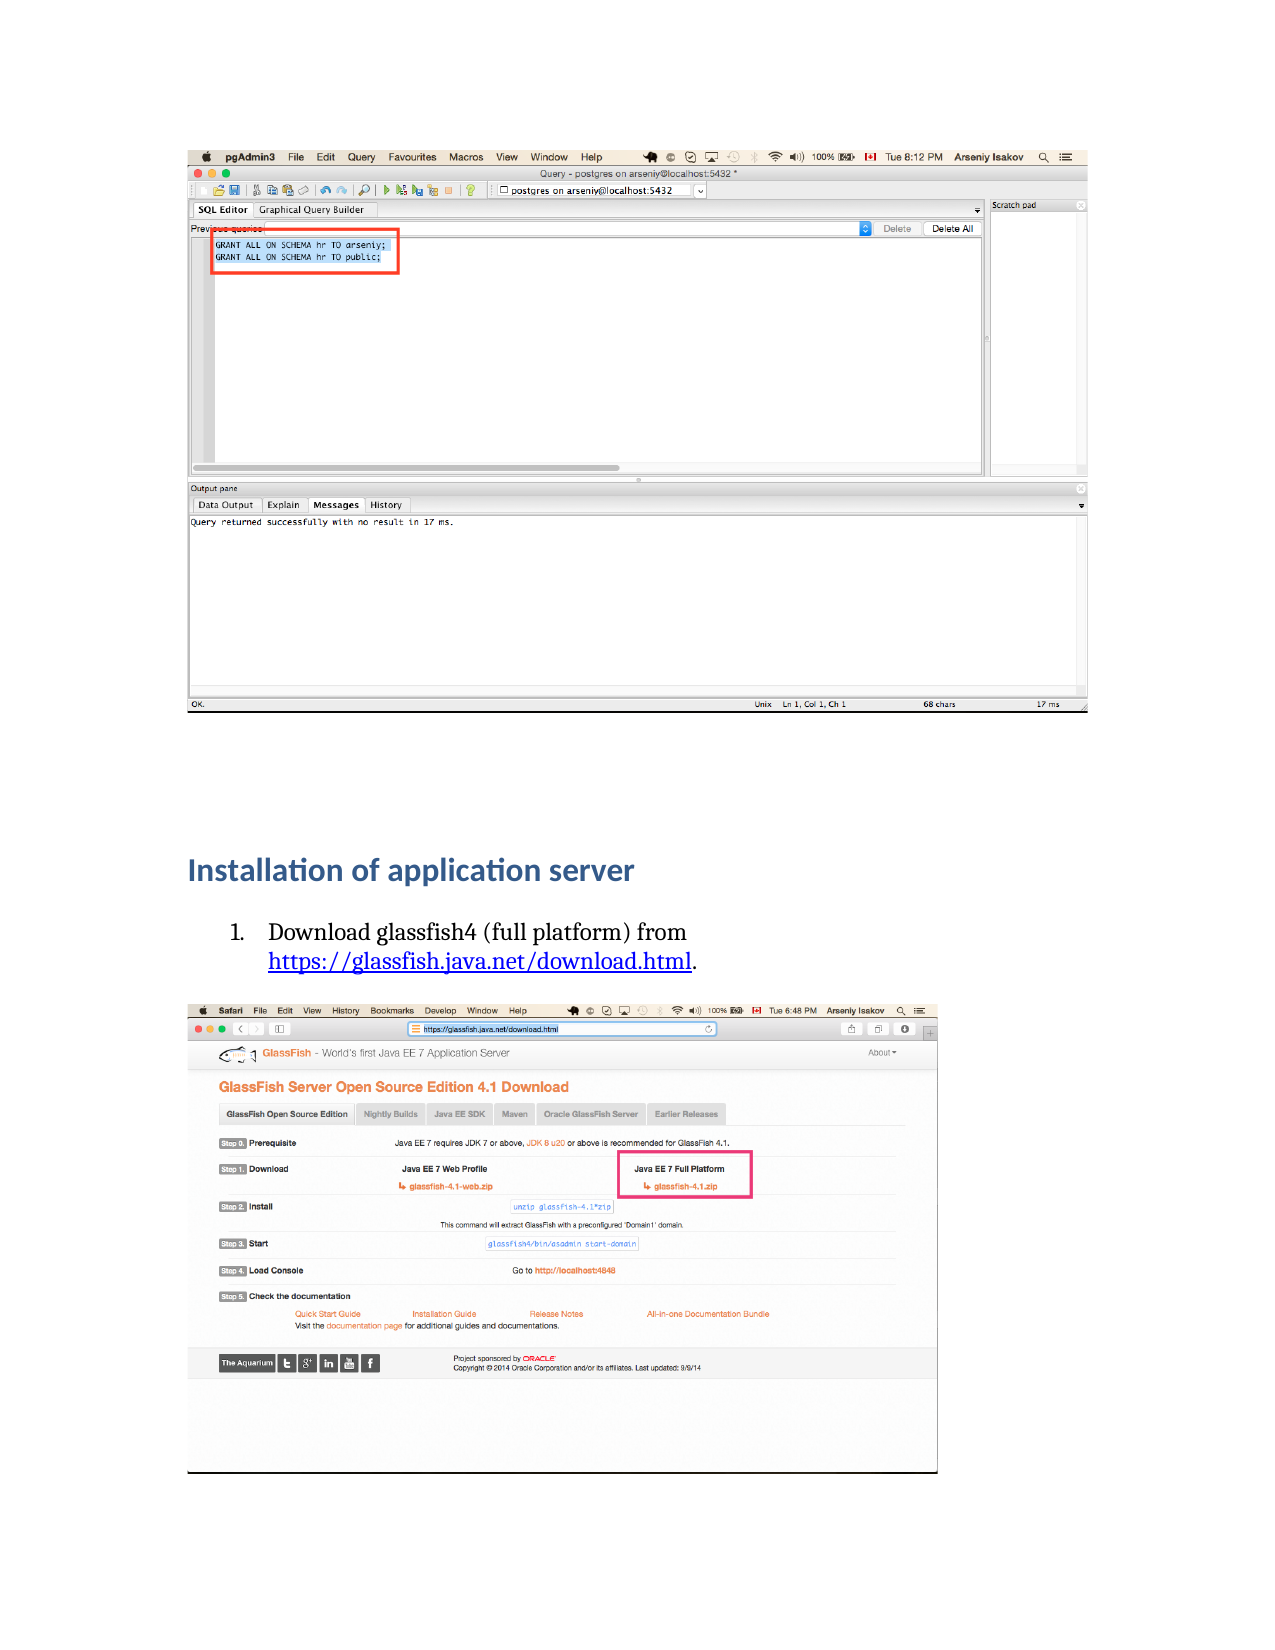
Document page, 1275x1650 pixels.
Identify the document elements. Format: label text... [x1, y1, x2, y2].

picture [187, 1004, 938, 1474]
subtitle Installation of application server [187, 849, 1087, 889]
list Download glassfish4 (full platform) from https://glassfish.java.net/download.html. [230, 918, 1087, 976]
picture [187, 150, 1088, 713]
